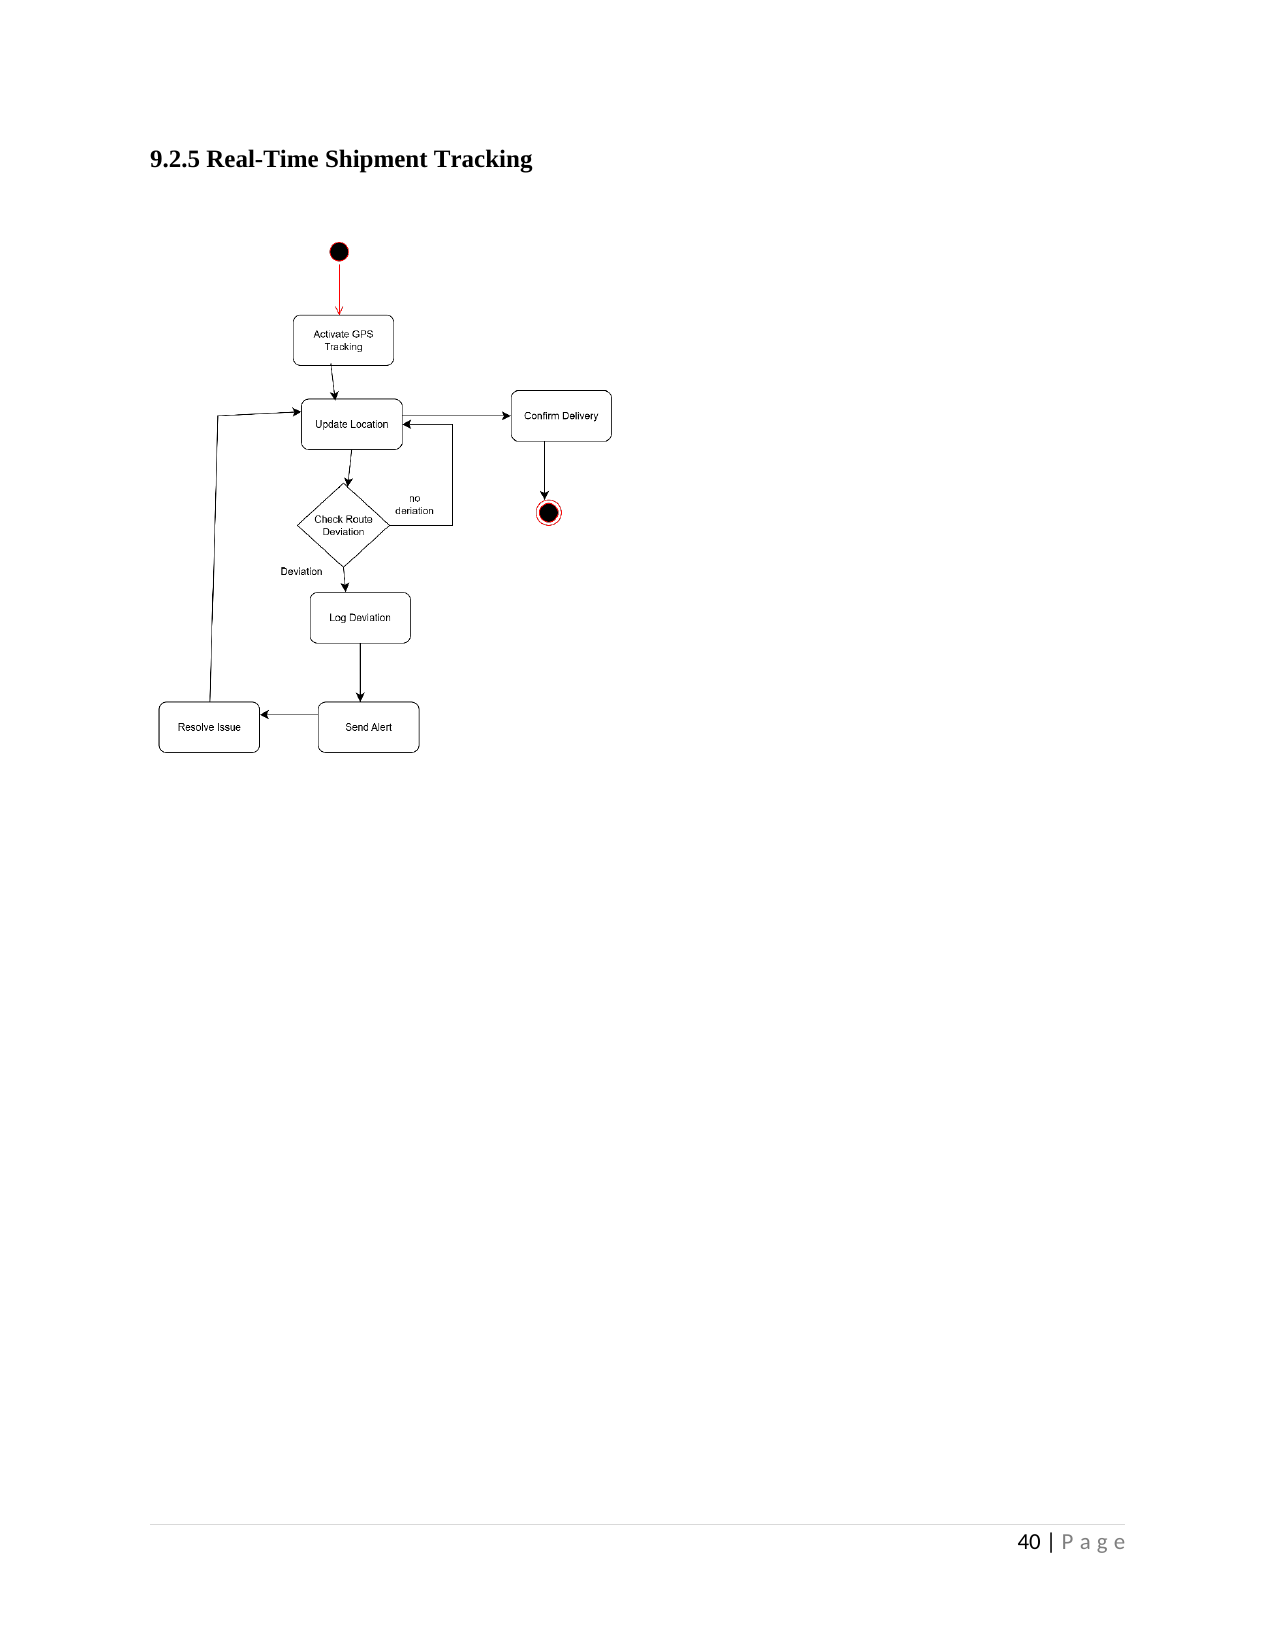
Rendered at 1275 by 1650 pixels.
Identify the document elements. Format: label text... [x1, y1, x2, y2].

text 9.2.5 Real-Time Shipment Tracking [150, 144, 1125, 172]
picture [150, 230, 620, 761]
